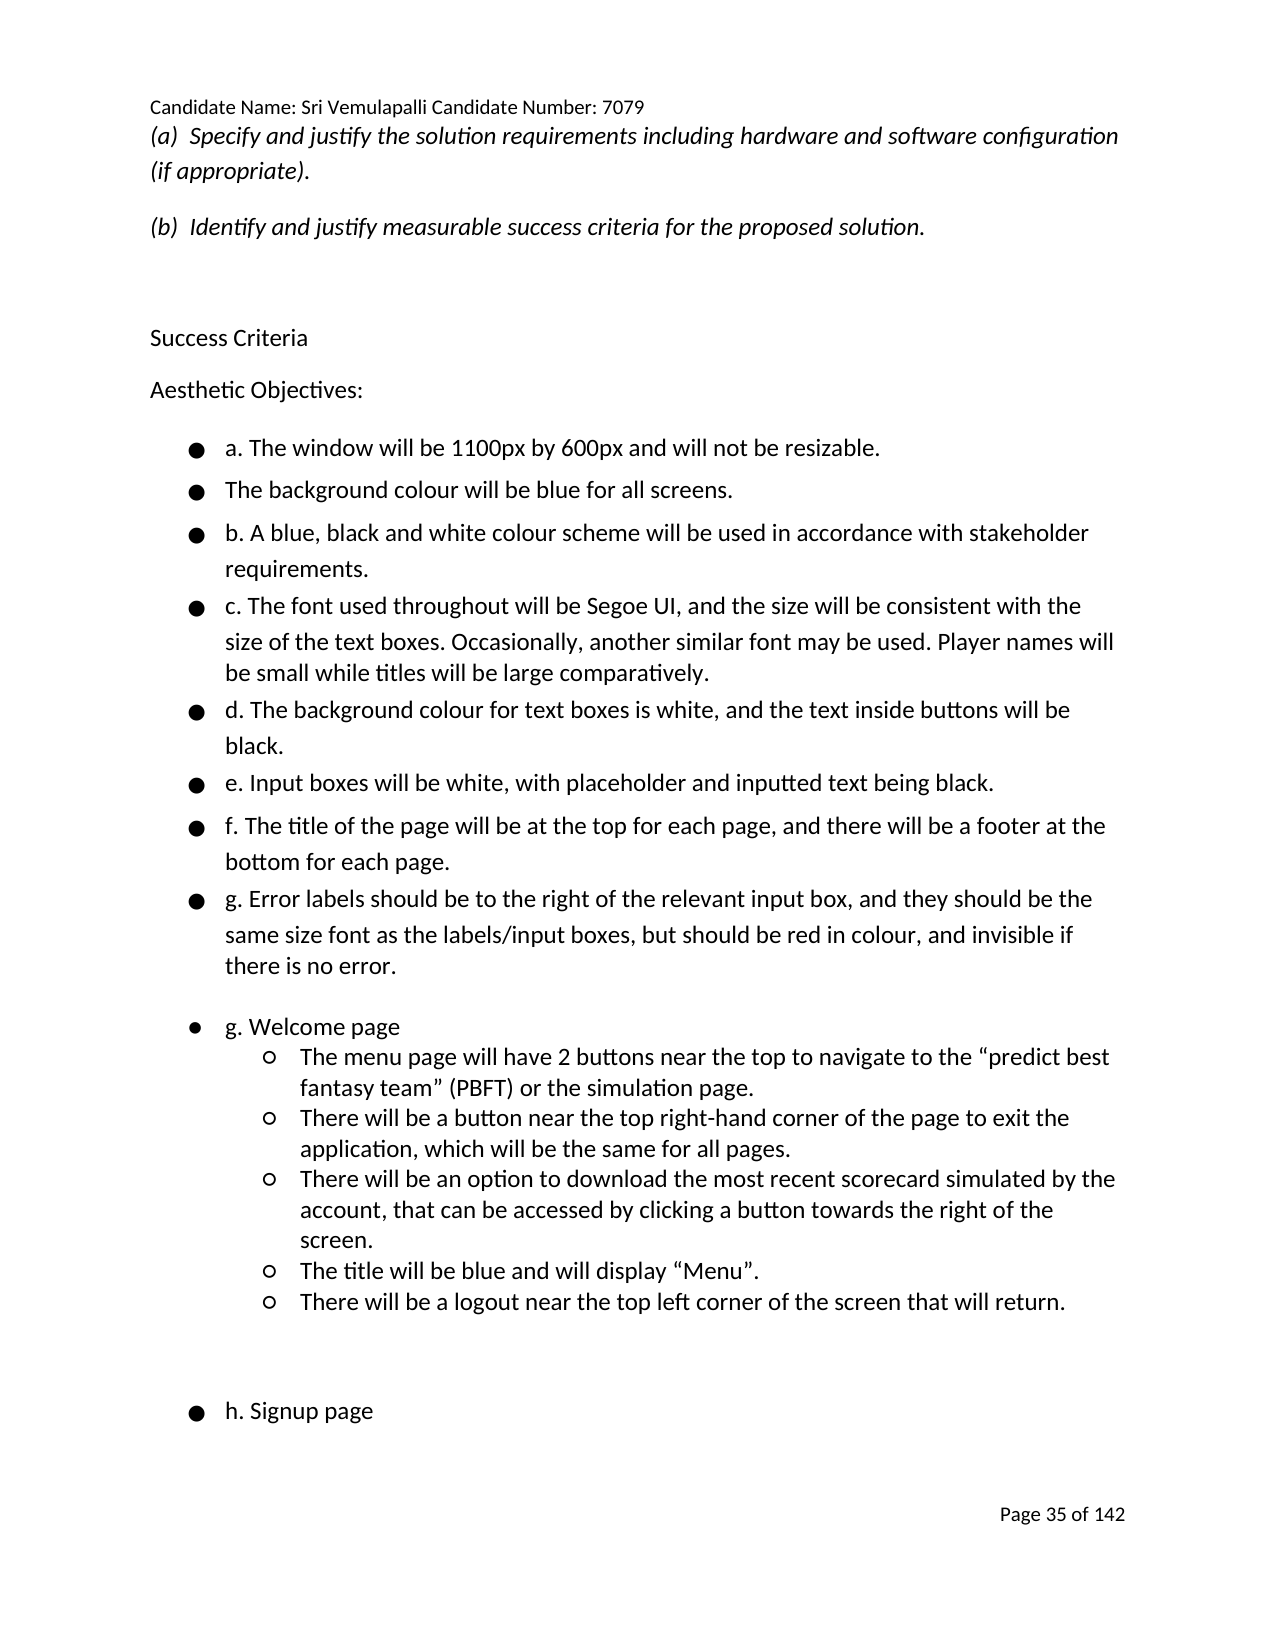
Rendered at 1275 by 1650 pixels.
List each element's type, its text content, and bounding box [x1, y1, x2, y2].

list b. A blue, black and white colour scheme will be used in accordance with stakeholder requirements. [187, 511, 1125, 584]
text (a) Specify and justify the solution requirements including hardware and software configuration (if appropriate). [150, 120, 1125, 186]
list h. Signup page [187, 1388, 1125, 1431]
text Aesthetic Objectives: [150, 374, 1125, 404]
list There will be an option to download the most recent scorecard simulated by the account, that can be accessed by clicking a button towards the right of the screen. [262, 1164, 1125, 1255]
text (b) Identify and justify measurable success criteria for the proposed solution. [150, 211, 1125, 241]
list c. The font used throughout will be Segoe UI, and the size will be consistent with the size of the text boxes. Occasionally, another similar font may be used. Player names will be small while titles will be large comparatively. [187, 584, 1125, 688]
list The title will be blue and will display “Menu”. [262, 1255, 1125, 1286]
list The background colour will be blue for all screens. [187, 468, 1125, 511]
list g. Error labels should be to the right of the relevant input box, and they should be the same size font as the labels/input boxes, but should be red in colour, and invisible if there is no error. [187, 877, 1125, 981]
list e. Input boxes will be white, with placeholder and inputted text being black. [187, 761, 1125, 803]
list a. The window will be 1100px by 600px and will not be resizable. [187, 425, 1125, 468]
text Success Criteria [150, 322, 1125, 353]
list There will be a logout near the top left corner of the screen that will return. [262, 1286, 1125, 1316]
list f. The title of the page will be at the top for each page, and there will be a footer at the bottom for each page. [187, 803, 1125, 877]
list g. Welcome page [187, 1011, 1125, 1042]
list d. The background colour for text boxes is white, and the text inside buttons will be black. [187, 688, 1125, 761]
list The menu page will have 2 buttons near the top to navigate to the “predict best fantasy team” (PBFT) or the simulation page. [262, 1042, 1125, 1103]
list There will be a button near the top right-hand corner of the page to exit the application, which will be the same for all pages. [262, 1103, 1125, 1164]
